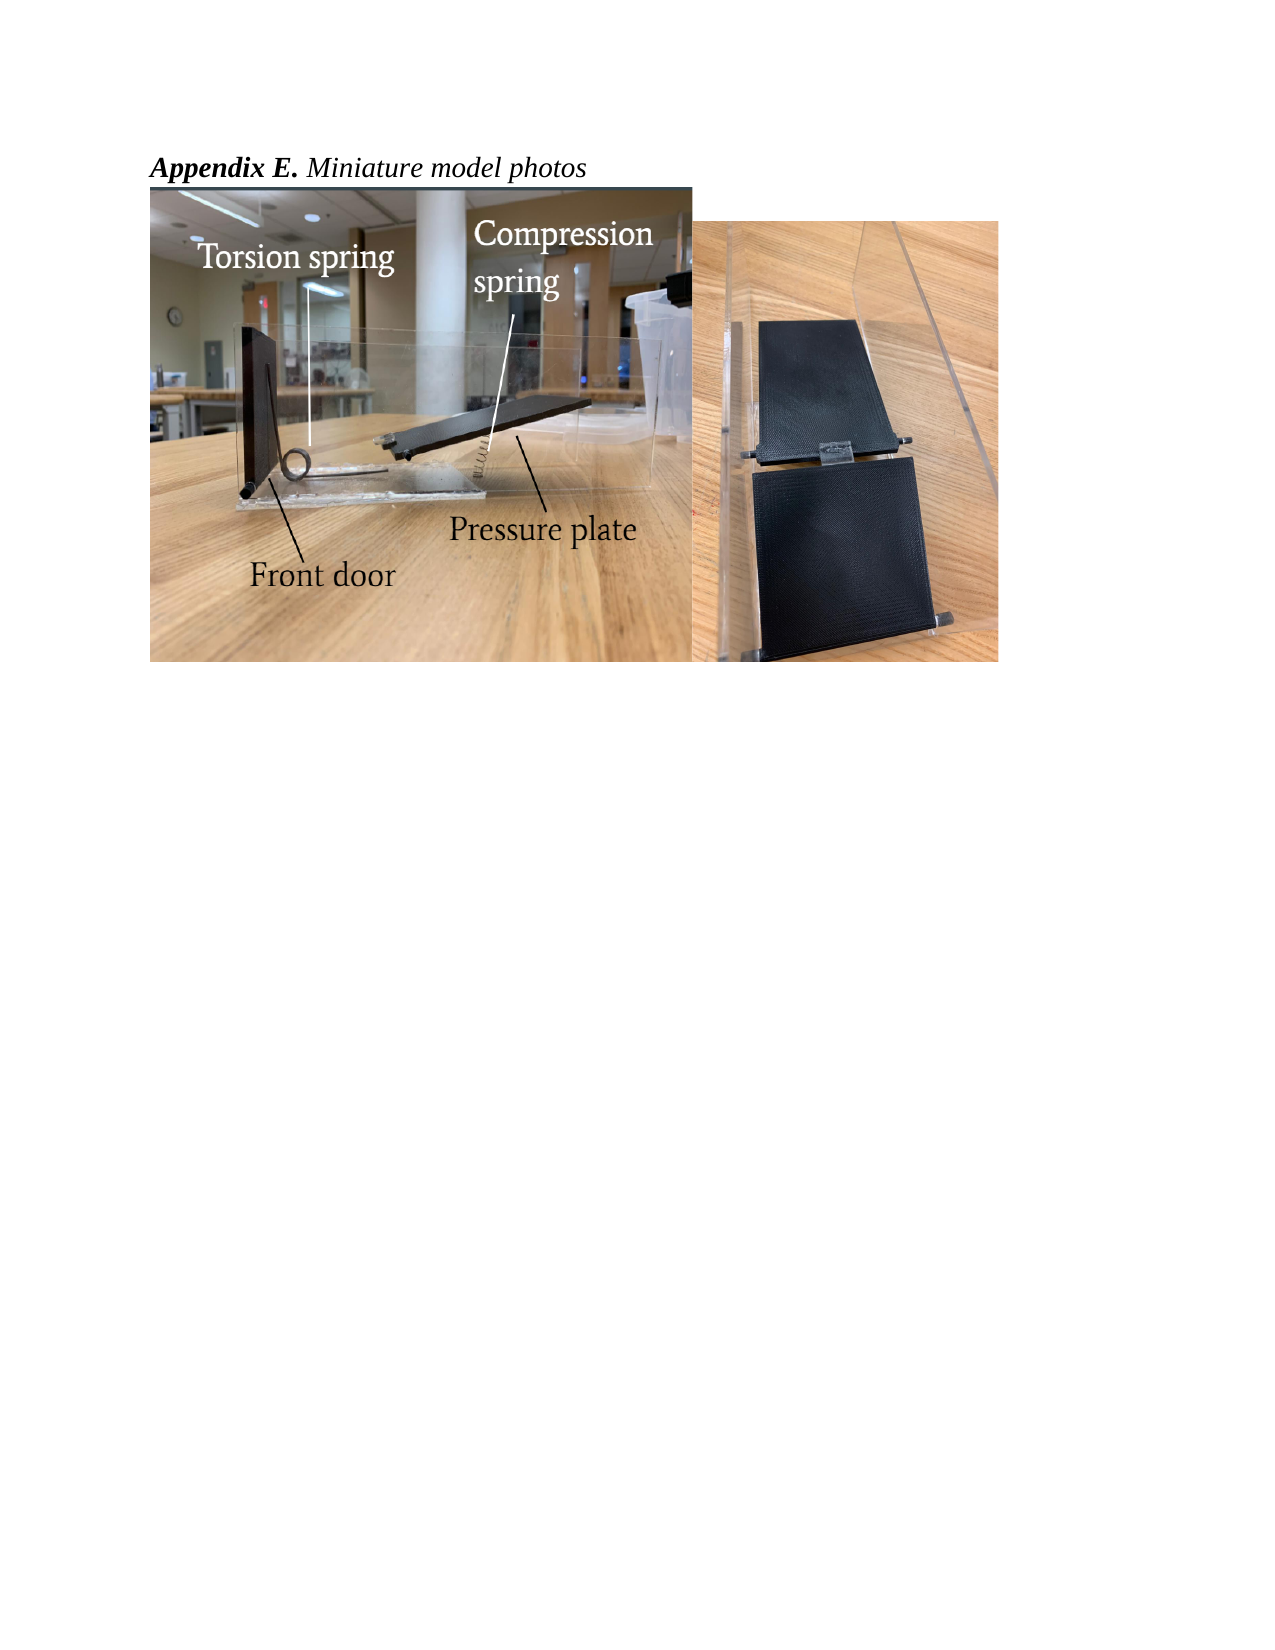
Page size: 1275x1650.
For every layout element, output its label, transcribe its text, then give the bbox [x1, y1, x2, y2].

picture [150, 187, 999, 662]
